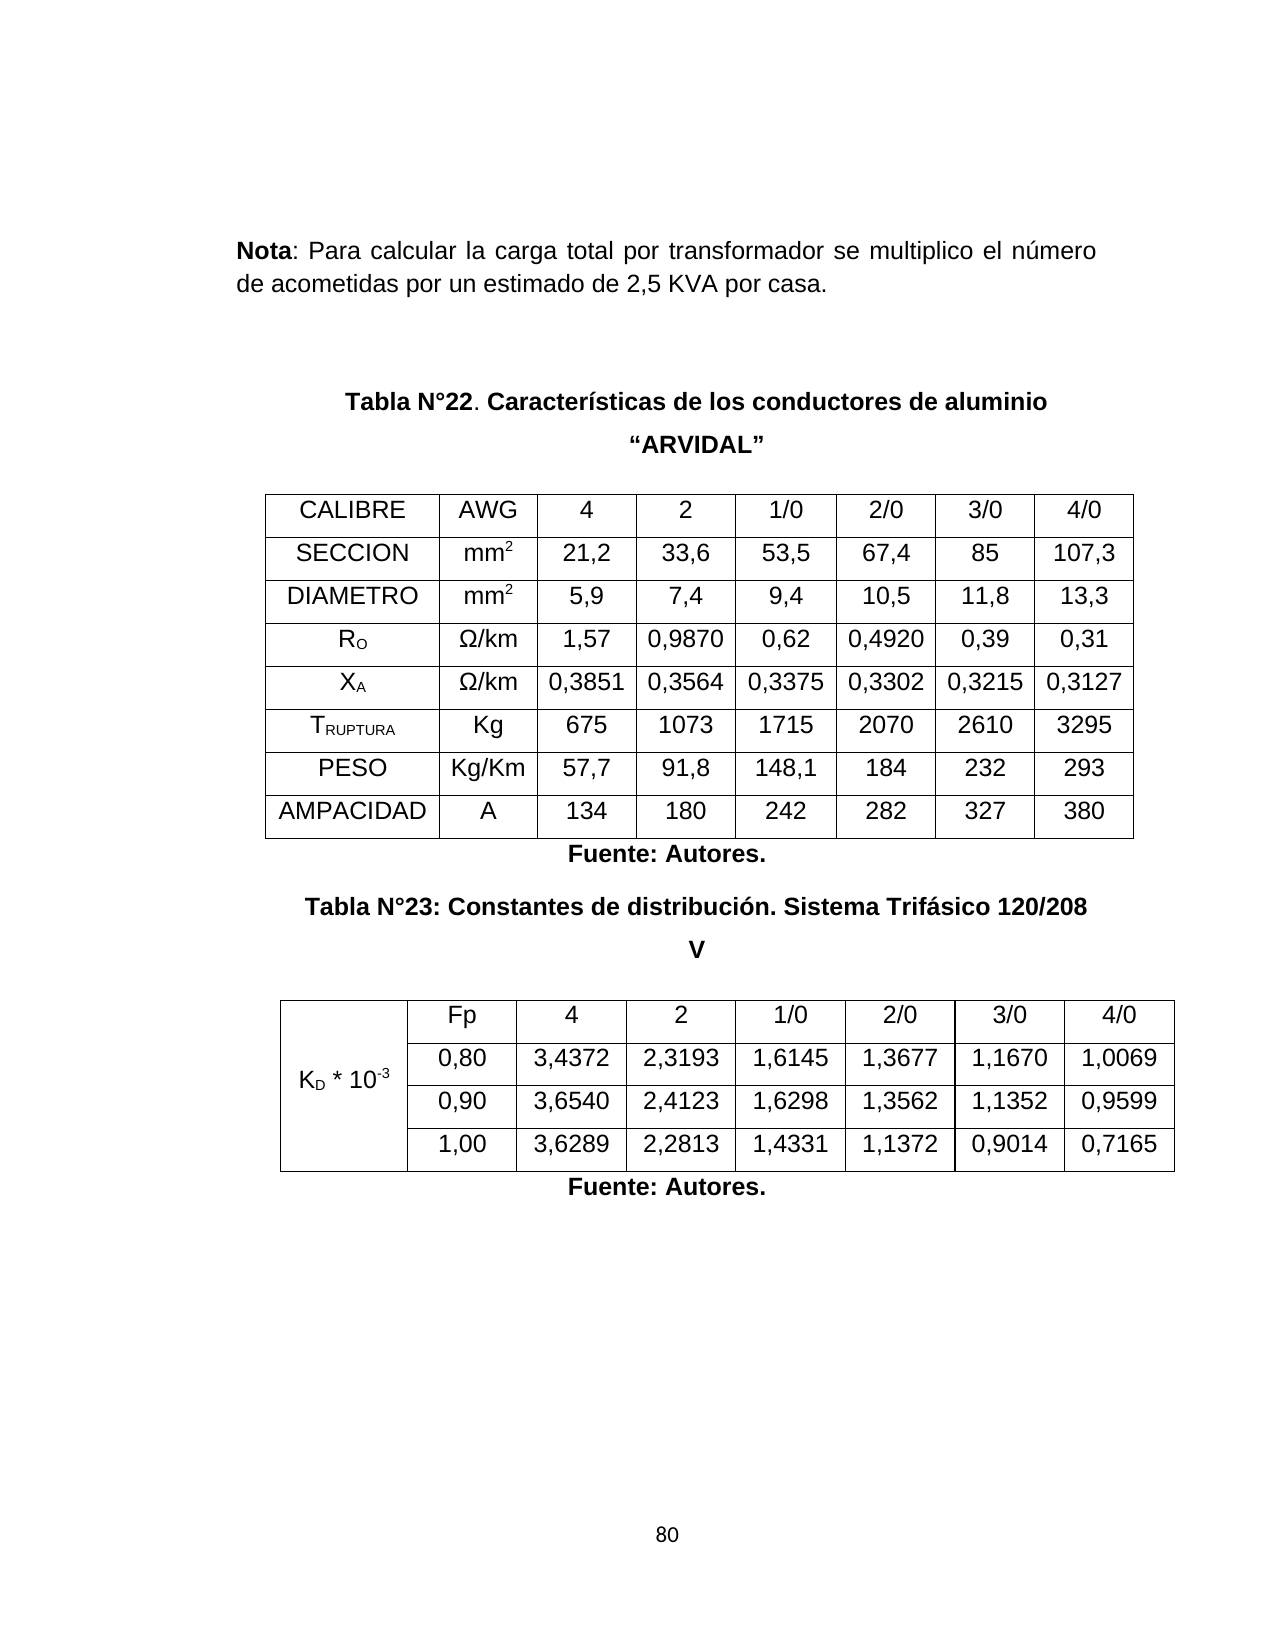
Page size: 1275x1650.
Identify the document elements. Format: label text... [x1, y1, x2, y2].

table_cell 1,3562 [846, 1086, 954, 1128]
table_cell mm2 [440, 538, 537, 580]
table_header 2/0 [846, 1001, 954, 1042]
table_cell 0,9599 [1065, 1086, 1174, 1128]
table_cell 91,8 [637, 753, 735, 794]
table_header AWG [440, 495, 537, 537]
table_header 3/0 [936, 495, 1034, 537]
table_header 4/0 [1035, 495, 1133, 537]
table_cell 0,4920 [837, 624, 935, 666]
table_cell 9,4 [736, 581, 836, 623]
table_cell 0,3564 [637, 667, 735, 709]
table_cell AMPACIDAD [266, 796, 439, 837]
table_header 4 [538, 495, 636, 537]
table_cell 13,3 [1035, 581, 1133, 623]
table_cell 1,1670 [956, 1044, 1064, 1085]
table_cell 107,3 [1035, 538, 1133, 580]
table_cell 5,9 [538, 581, 636, 623]
table_cell 0,31 [1035, 624, 1133, 666]
table_cell PESO [266, 753, 439, 794]
table_cell Ω/km [440, 667, 537, 709]
table_cell 1,1372 [846, 1129, 954, 1171]
table_cell 1,0069 [1065, 1044, 1174, 1085]
table_cell SECCION [266, 538, 439, 580]
table_cell Ω/km [440, 624, 537, 666]
table_cell 1715 [736, 710, 836, 752]
table_cell 0,3302 [837, 667, 935, 709]
table_cell 0,90 [408, 1086, 516, 1128]
table_cell 11,8 [936, 581, 1034, 623]
table_cell RO [266, 624, 439, 666]
table_cell 67,4 [837, 538, 935, 580]
table_header CALIBRE [266, 495, 439, 537]
table_cell 184 [837, 753, 935, 794]
table_header Fp [408, 1001, 516, 1042]
table_header 3/0 [956, 1001, 1064, 1042]
table_cell 232 [936, 753, 1034, 794]
text Fuente: Autores. [236, 838, 1098, 867]
table_cell 3295 [1035, 710, 1133, 752]
table_cell DIAMETRO [266, 581, 439, 623]
table_header 2/0 [837, 495, 935, 537]
table_cell 0,9870 [637, 624, 735, 666]
table_cell 282 [837, 796, 935, 837]
table_cell TRUPTURA [266, 710, 439, 752]
table_cell 3,4372 [517, 1044, 626, 1085]
table_cell XA [266, 667, 439, 709]
table_cell 1,1352 [956, 1086, 1064, 1128]
table_cell 1,6298 [736, 1086, 845, 1128]
table_header 4 [517, 1001, 626, 1042]
text Tabla N°22. Características de los conductores de aluminio “ARVIDAL” [295, 387, 1098, 459]
table_cell 1,3677 [846, 1044, 954, 1085]
table_cell 1,00 [408, 1129, 516, 1171]
table_header KD * 10-3 [281, 1001, 407, 1171]
table_cell 293 [1035, 753, 1133, 794]
table_cell 0,3851 [538, 667, 636, 709]
table_cell 2610 [936, 710, 1034, 752]
table_cell 327 [936, 796, 1034, 837]
table_header 1/0 [736, 1001, 845, 1042]
table_cell 0,9014 [956, 1129, 1064, 1171]
table_cell 0,39 [936, 624, 1034, 666]
table_cell 0,3215 [936, 667, 1034, 709]
table_cell 148,1 [736, 753, 836, 794]
table_cell 2,2813 [627, 1129, 735, 1171]
table_cell 180 [637, 796, 735, 837]
table_cell 7,4 [637, 581, 735, 623]
table_cell 1073 [637, 710, 735, 752]
table_cell 0,62 [736, 624, 836, 666]
table_cell Kg/Km [440, 753, 537, 794]
text Fuente: Autores. [236, 1172, 1098, 1201]
table_cell 53,5 [736, 538, 836, 580]
table_cell 0,3127 [1035, 667, 1133, 709]
table_cell 21,2 [538, 538, 636, 580]
table_cell 3,6289 [517, 1129, 626, 1171]
table_cell 380 [1035, 796, 1133, 837]
table_cell mm2 [440, 581, 537, 623]
table_header 4/0 [1065, 1001, 1174, 1042]
table_cell 85 [936, 538, 1034, 580]
table_cell 1,6145 [736, 1044, 845, 1085]
table_cell 1,57 [538, 624, 636, 666]
table_cell 2,4123 [627, 1086, 735, 1128]
table_cell 2070 [837, 710, 935, 752]
table_cell 675 [538, 710, 636, 752]
table_header 2 [627, 1001, 735, 1042]
table_cell 0,7165 [1065, 1129, 1174, 1171]
table_cell 3,6540 [517, 1086, 626, 1128]
table_header 2 [637, 495, 735, 537]
table_header 1/0 [736, 495, 836, 537]
table_cell 57,7 [538, 753, 636, 794]
table_cell 0,3375 [736, 667, 836, 709]
table_cell 242 [736, 796, 836, 837]
table_cell 10,5 [837, 581, 935, 623]
text Nota: Para calcular la carga total por transformador se multiplico el número de acometidas por un estimado de 2,5 KVA por casa. [236, 236, 1098, 298]
table_cell A [440, 796, 537, 837]
table_cell 33,6 [637, 538, 735, 580]
text Tabla N°23: Constantes de distribución. Sistema Trifásico 120/208 V [295, 892, 1098, 964]
table_cell 0,80 [408, 1044, 516, 1085]
table_cell 1,4331 [736, 1129, 845, 1171]
table_cell 2,3193 [627, 1044, 735, 1085]
table_cell 134 [538, 796, 636, 837]
table_cell Kg [440, 710, 537, 752]
